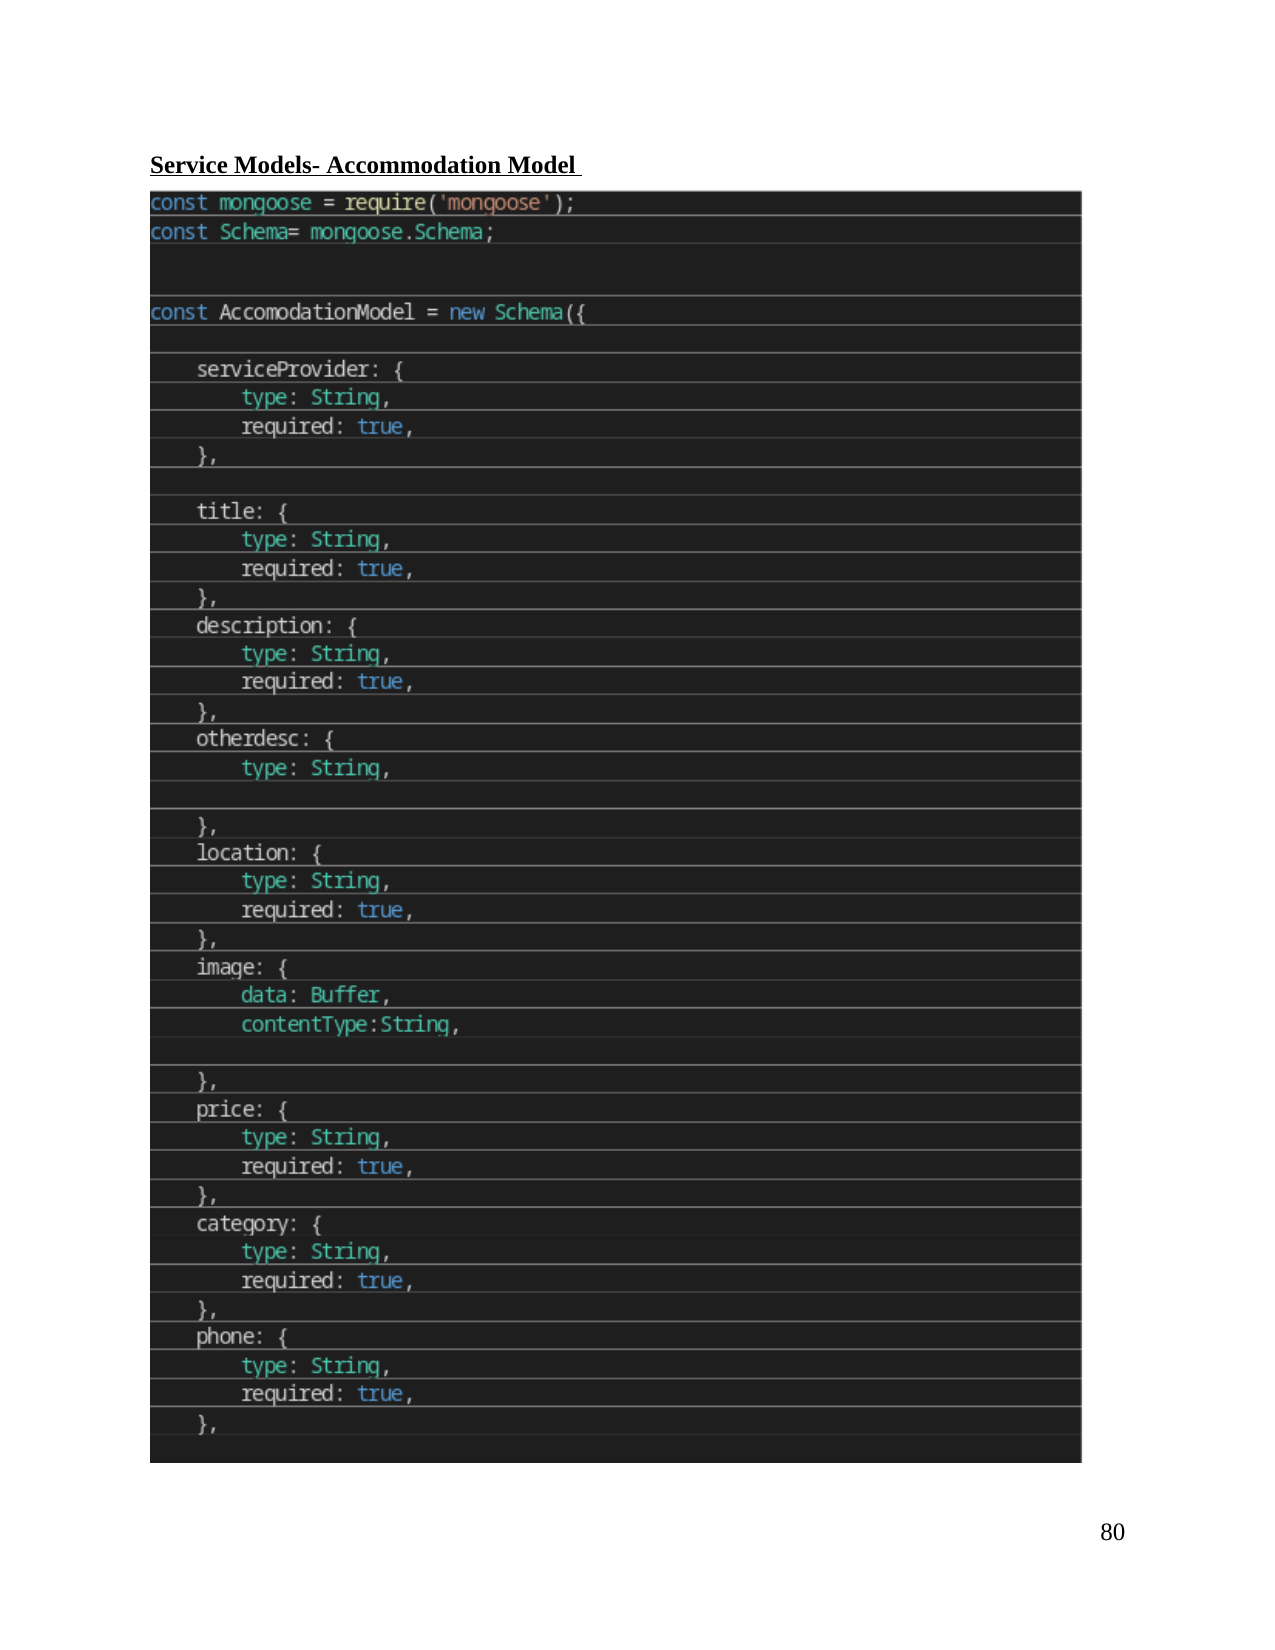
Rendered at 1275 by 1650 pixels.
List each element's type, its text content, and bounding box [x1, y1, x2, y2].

subtitle Service Models- Accommodation Model [150, 150, 1125, 179]
